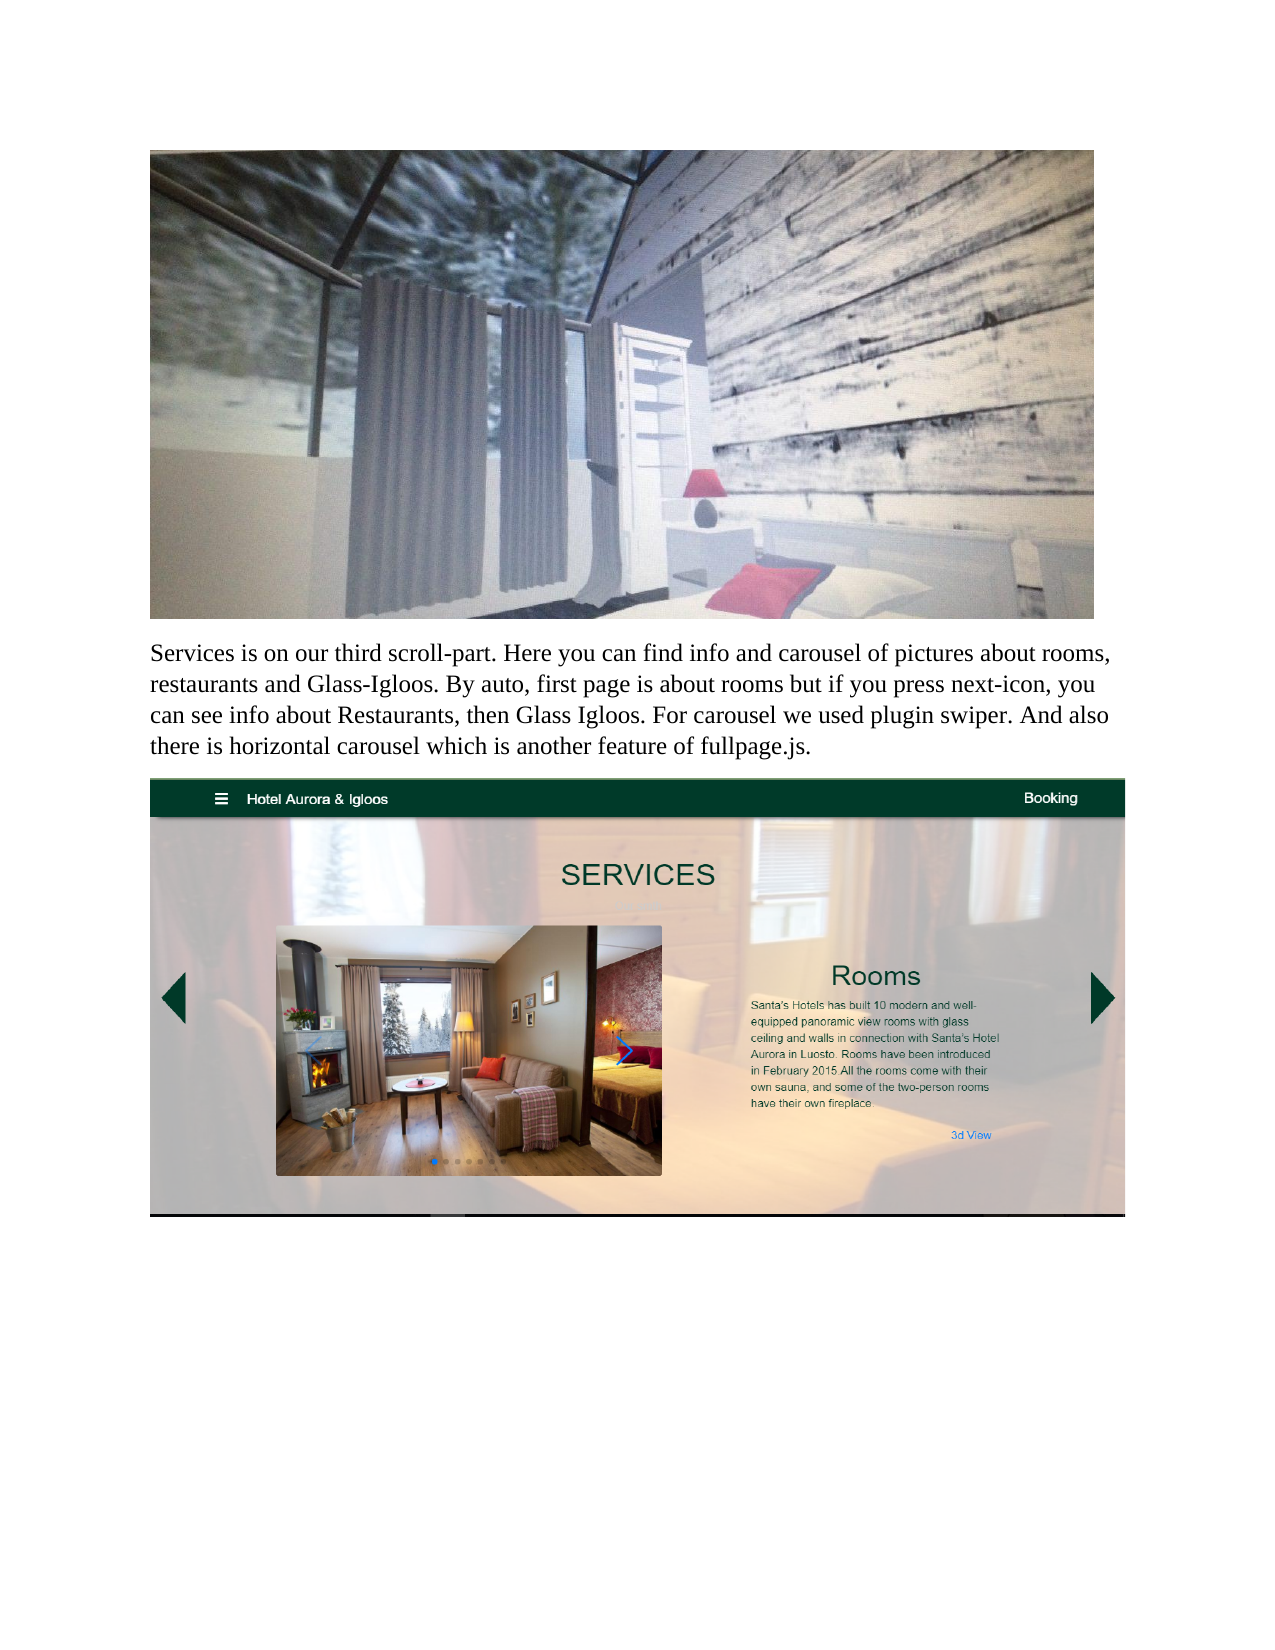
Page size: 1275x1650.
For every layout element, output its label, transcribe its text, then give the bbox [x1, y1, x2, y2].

picture [150, 150, 1094, 619]
text Services is on our third scroll-part. Here you can find info and carousel of pictures about rooms, restaurants and Glass-Igloos. By auto, first page is about rooms but if you press next-icon, you can see info about Restaurants, then Glass Igloos. For carousel we used plugin swiper. And also there is horizontal carousel which is another feature of fullpage.js. [150, 638, 1125, 759]
picture [150, 778, 1125, 1217]
